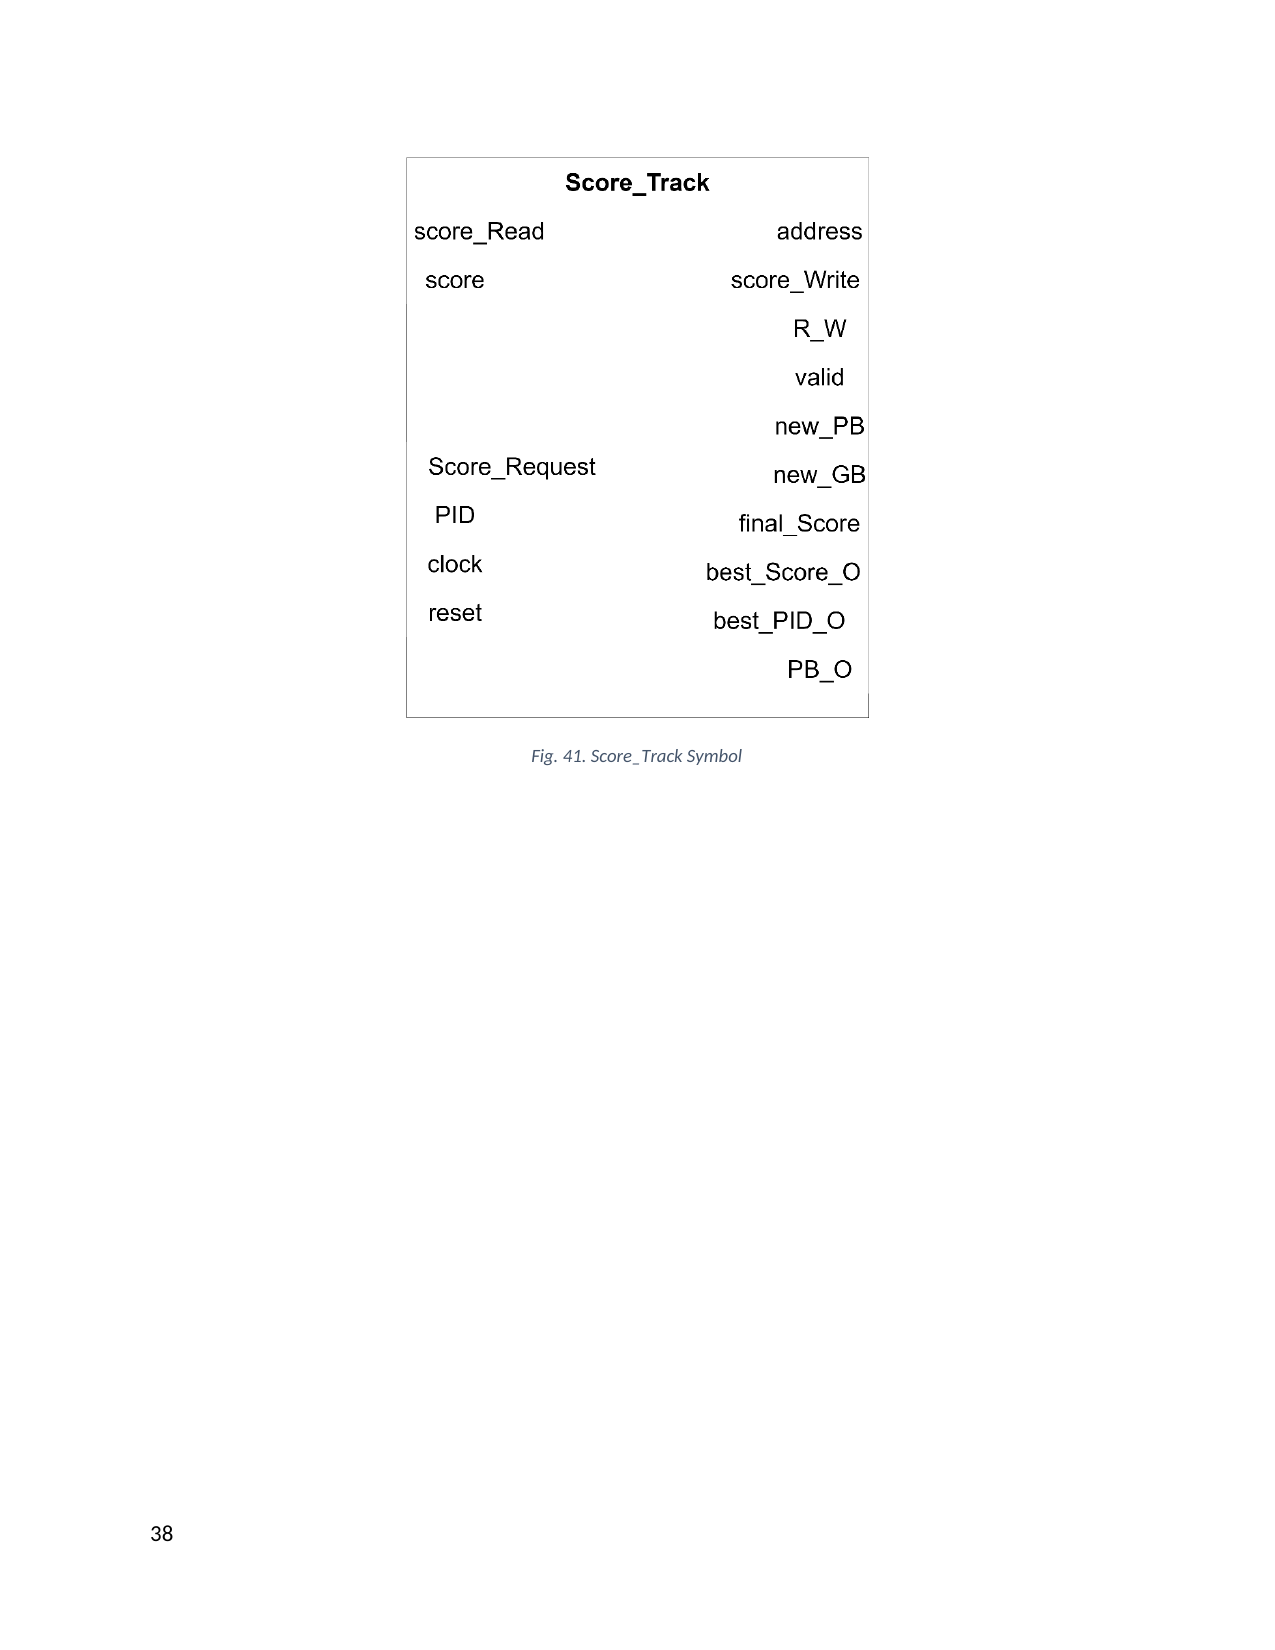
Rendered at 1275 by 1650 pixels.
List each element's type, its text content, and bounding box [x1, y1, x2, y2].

picture [398, 150, 877, 726]
text Fig. 41. Score_Track Symbol [150, 744, 1125, 767]
